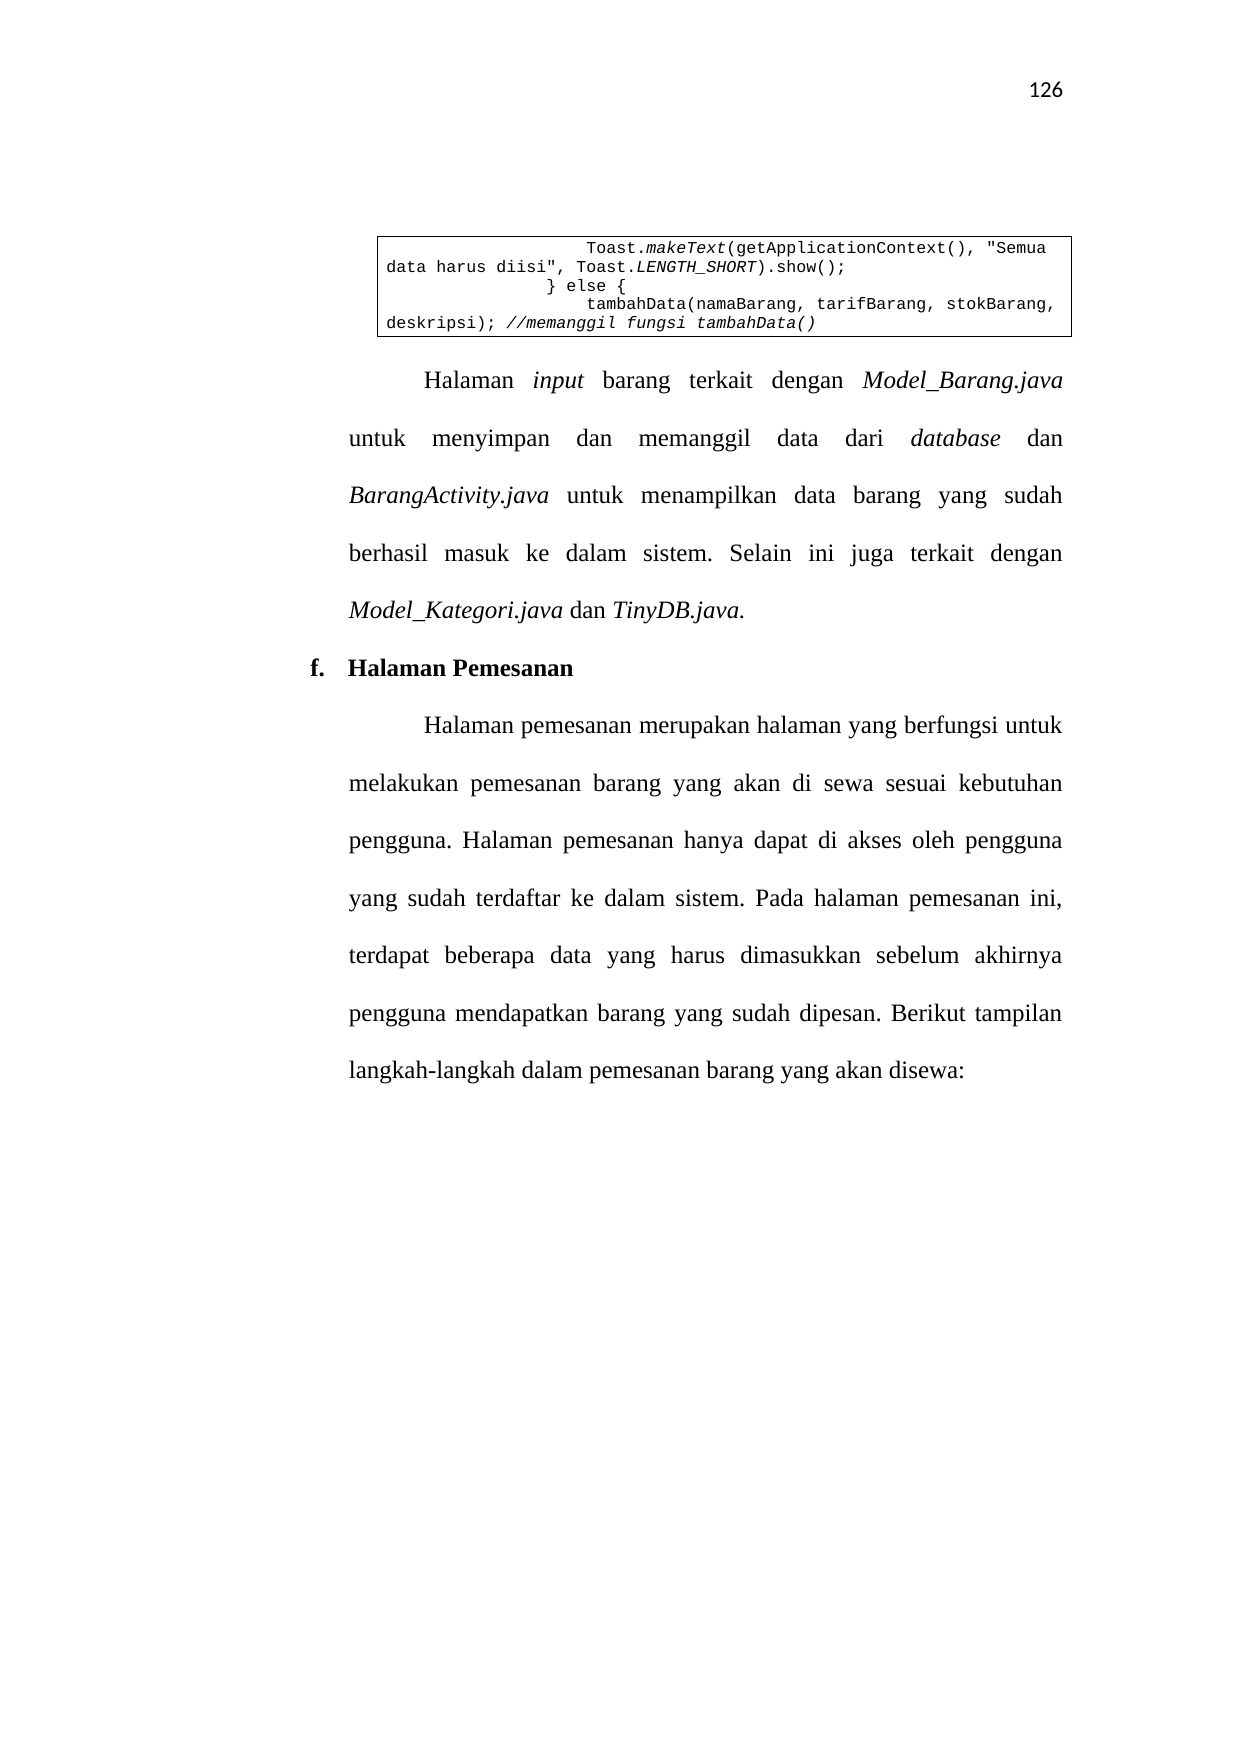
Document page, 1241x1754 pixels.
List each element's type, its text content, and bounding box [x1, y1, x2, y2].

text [378, 237, 1071, 336]
list Halaman Pemesanan [310, 653, 1063, 681]
text Halaman pemesanan merupakan halaman yang berfungsi untuk melakukan pemesanan barang yang akan di sewa sesuai kebutuhan pengguna. Halaman pemesanan hanya dapat di akses oleh pengguna yang sudah terdaftar ke dalam sistem. Pada halaman pemesanan ini, terdapat beberapa data yang harus dimasukkan sebelum akhirnya pengguna mendapatkan barang yang sudah dipesan. Berikut tampilan langkah-langkah dalam pemesanan barang yang akan disewa: [349, 710, 1063, 1084]
text Halaman input barang terkait dengan Model_Barang.java untuk menyimpan dan memanggil data dari database dan BarangActivity.java untuk menampilkan data barang yang sudah berhasil masuk ke dalam sistem. Selain ini juga terkait dengan Model_Kategori.java dan TinyDB.java. [349, 365, 1063, 624]
